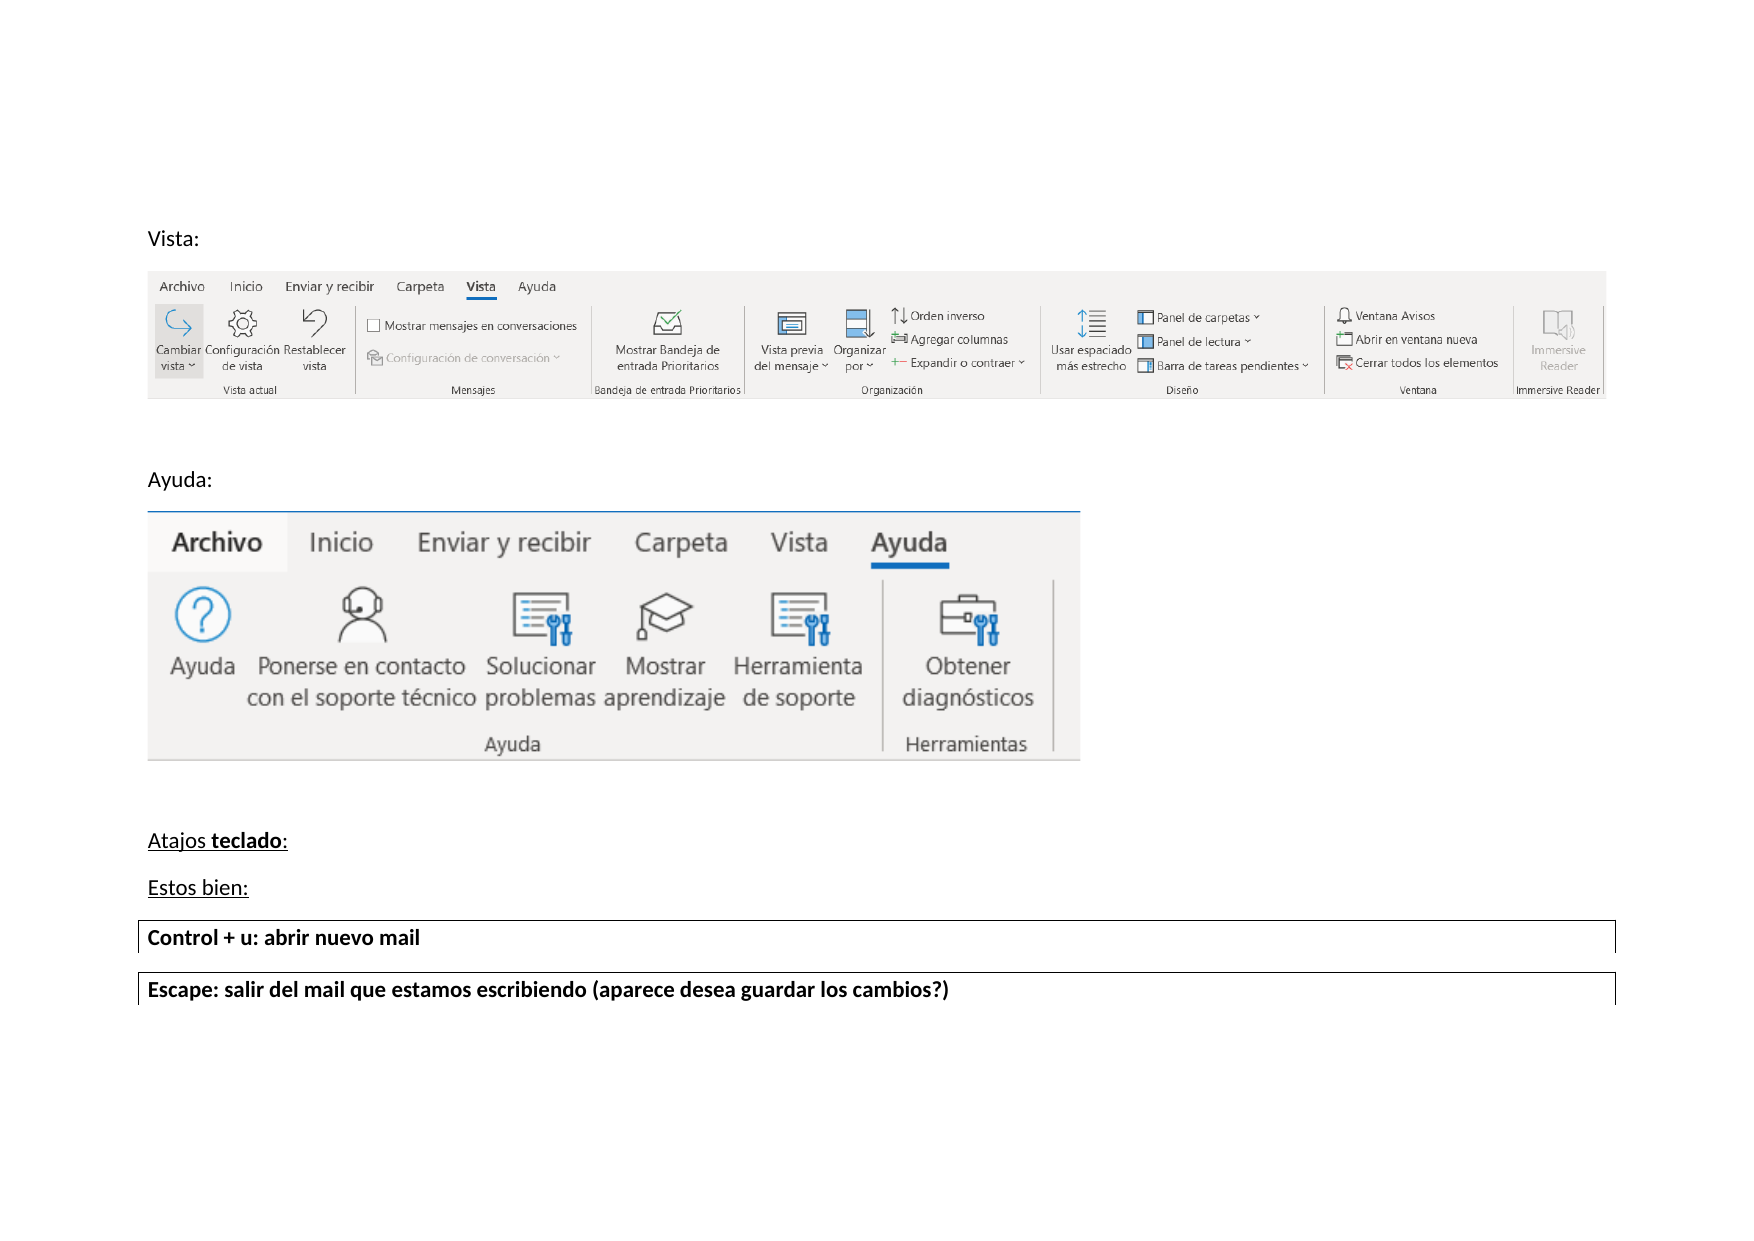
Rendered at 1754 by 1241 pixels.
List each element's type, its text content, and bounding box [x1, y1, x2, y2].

picture [147, 511, 1081, 761]
text Escape: salir del mail que estamos escribiendo (aparece desea guardar los cambios?) [139, 973, 1615, 1005]
text Control + u: abrir nuevo mail [139, 921, 1615, 953]
text Atajos teclado: [148, 826, 1606, 854]
text Vista: [148, 224, 1606, 252]
picture [147, 271, 1607, 399]
text Estos bien: [148, 873, 1606, 901]
text Ayuda: [148, 465, 1606, 493]
